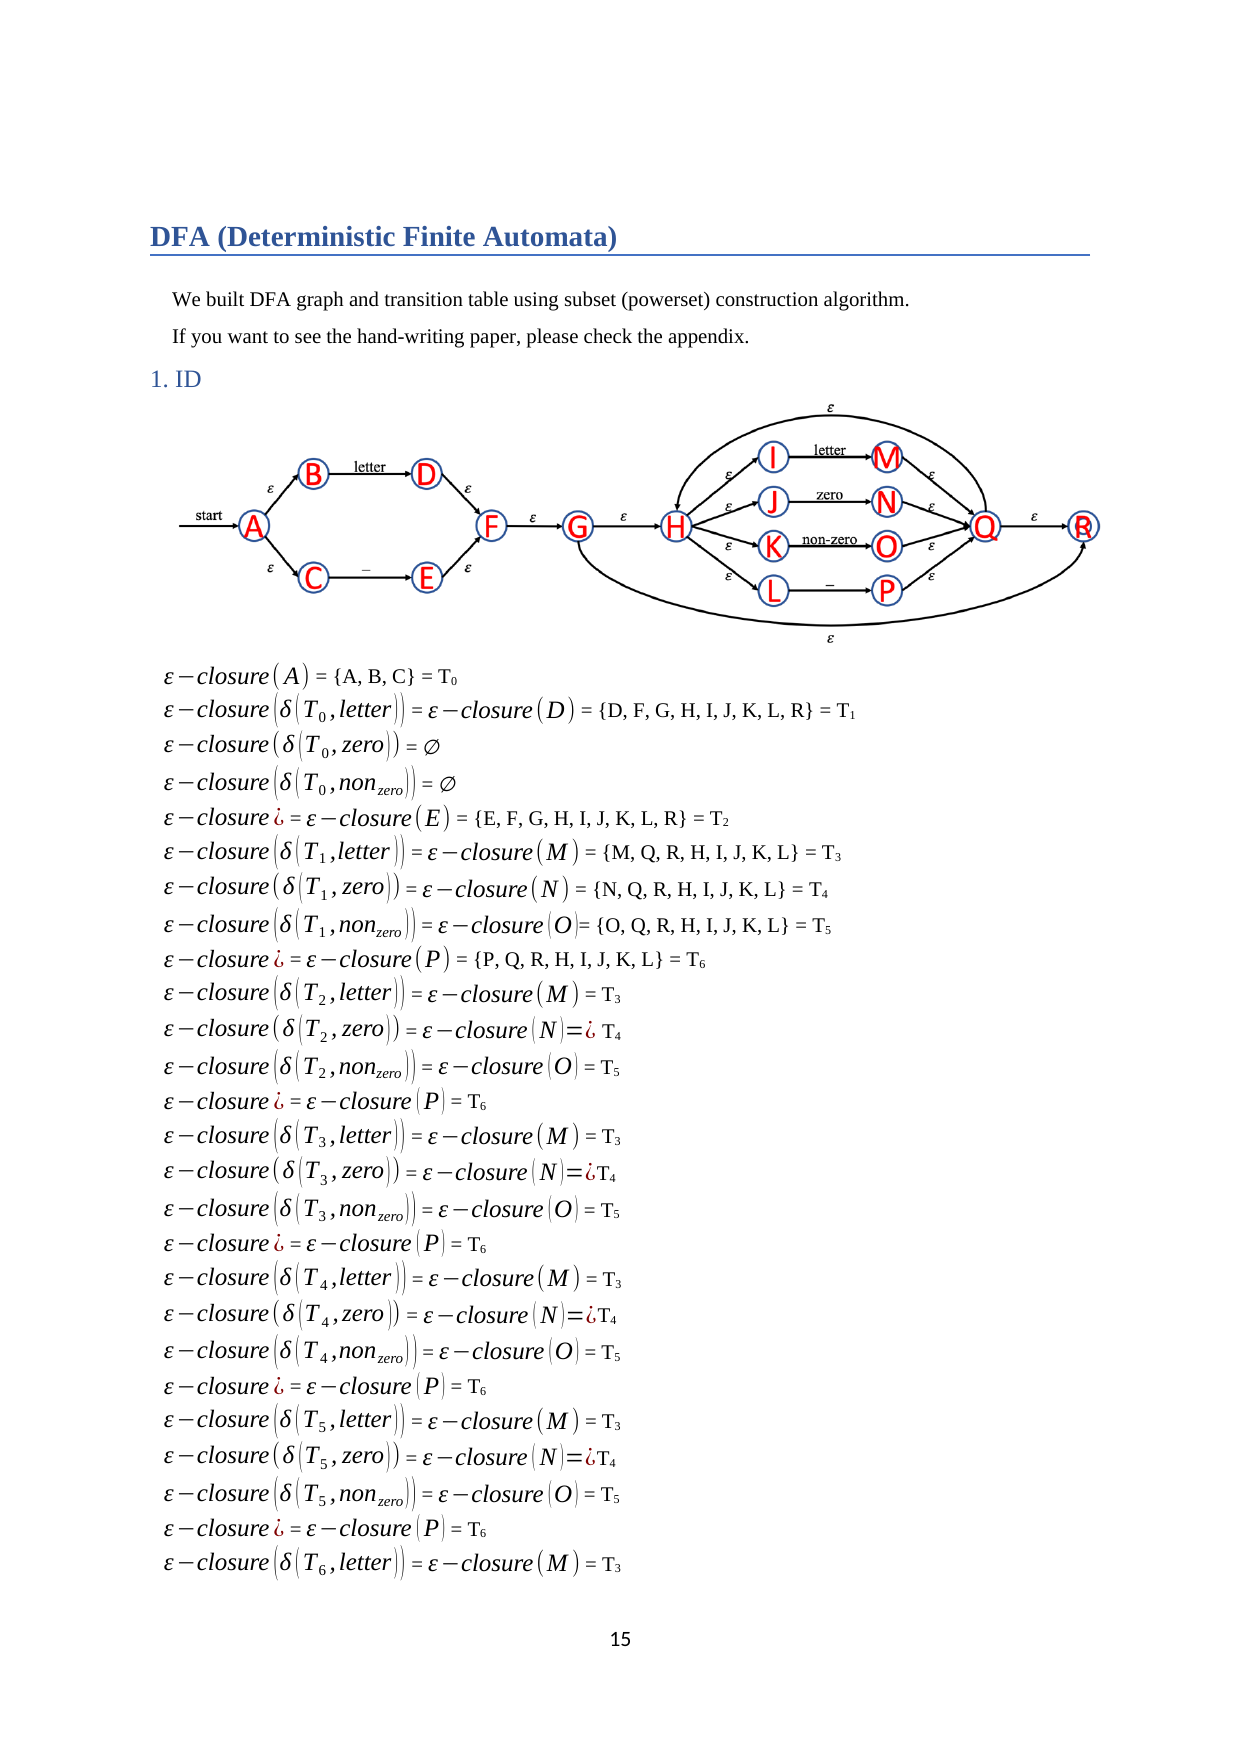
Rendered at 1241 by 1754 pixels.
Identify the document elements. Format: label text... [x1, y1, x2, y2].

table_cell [150, 1544, 1067, 1582]
table_header = {A, B, C} = T0 [150, 661, 1067, 691]
picture [171, 393, 1113, 649]
text We built DFA graph and transition table using subset (powerset) construction algorithm. [172, 287, 1090, 311]
subtitle 1. ID [150, 364, 1090, 393]
table_cell = = {D, F, G, H, I, J, K, L, R} = T1 = = = = {E, F, G, H, I, J, K, L, R} = T2 [150, 691, 1067, 832]
table_cell = = {M, Q, R, H, I, J, K, L} = T3 = = {N, Q, R, H, I, J, K, L} = T4 = = {O, Q, R, H, I, J, K, L} = T5 = = {P, Q, R, H, I, J, K, L} = T6 [150, 833, 1067, 974]
subtitle DFA (Deterministic Finite Automata) [150, 219, 1090, 254]
table_cell = = T3 = T4 = = T5 = = T6 [150, 1259, 1067, 1401]
table_cell = = T3 = T4 = = T5 = = T6 [150, 1117, 1067, 1259]
text If you want to see the hand-writing paper, please check the appendix. [172, 324, 1090, 348]
table_cell = = T3 = T4 = = T5 = = T6 [150, 1401, 1067, 1544]
table_cell = = T3 = T4 = = T5 = = T6 [150, 974, 1067, 1117]
